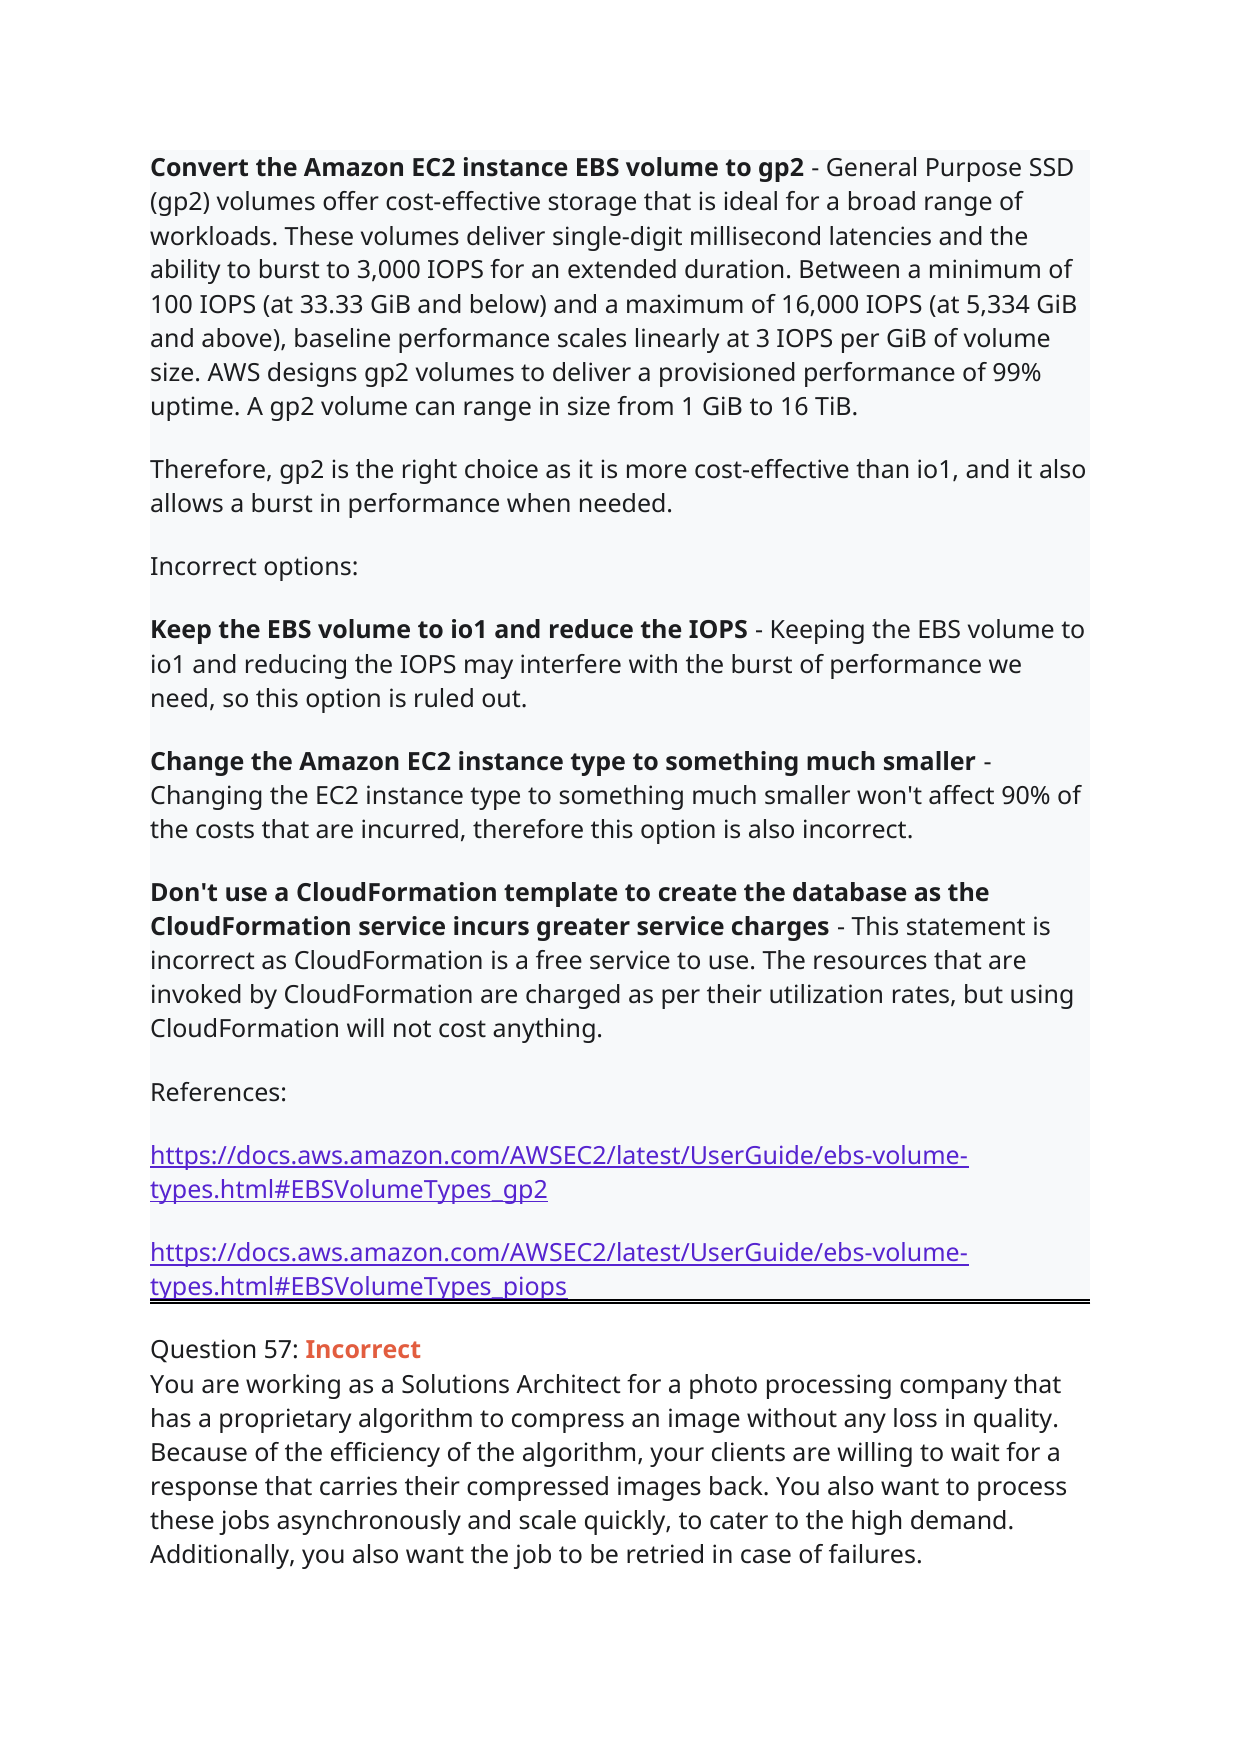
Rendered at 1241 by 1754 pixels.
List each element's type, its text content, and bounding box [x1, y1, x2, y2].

text Therefore, gp2 is the right choice as it is more cost-effective than io1, and it also allows a burst in performance when needed. [150, 452, 1090, 520]
text Incorrect options: [150, 549, 1090, 583]
text References: [150, 1074, 1090, 1108]
text Convert the Amazon EC2 instance EBS volume to gp2 - General Purpose SSD (gp2) volumes offer cost-effective storage that is ideal for a broad range of workloads. These volumes deliver single-digit millisecond latencies and the ability to burst to 3,000 IOPS for an extended duration. Between a minimum of 100 IOPS (at 33.33 GiB and below) and a maximum of 16,000 IOPS (at 5,334 GiB and above), baseline performance scales linearly at 3 IOPS per GiB of volume size. AWS designs gp2 volumes to deliver a provisioned performance of 99% uptime. A gp2 volume can range in size from 1 GiB to 16 TiB. [150, 150, 1090, 422]
text https://docs.aws.amazon.com/AWSEC2/latest/UserGuide/ebs-volume-types.html#EBSVolumeTypes_piops [150, 1235, 1090, 1299]
text https://docs.aws.amazon.com/AWSEC2/latest/UserGuide/ebs-volume-types.html#EBSVolumeTypes_gp2 [150, 1138, 1090, 1206]
text You are working as a Solutions Architect for a photo processing company that has a proprietary algorithm to compress an image without any loss in quality. Because of the efficiency of the algorithm, your clients are willing to wait for a response that carries their compressed images back. You also want to process these jobs asynchronously and scale quickly, to cater to the high demand. Additionally, you also want the job to be retried in case of failures. [150, 1366, 1090, 1571]
text Don't use a CloudFormation template to create the database as the CloudFormation service incurs greater service charges - This statement is incorrect as CloudFormation is a free service to use. The resources that are invoked by CloudFormation are charged as per their utilization rates, but using CloudFormation will not cost anything. [150, 875, 1090, 1045]
text Change the Amazon EC2 instance type to something much smaller - Changing the EC2 instance type to something much smaller won't affect 90% of the costs that are incurred, therefore this option is also incorrect. [150, 743, 1090, 846]
text Keep the EBS volume to io1 and reduce the IOPS - Keeping the EBS volume to io1 and reducing the IOPS may interfere with the burst of performance we need, so this option is ruled out. [150, 612, 1090, 714]
text Question 57: Incorrect [150, 1332, 1090, 1366]
